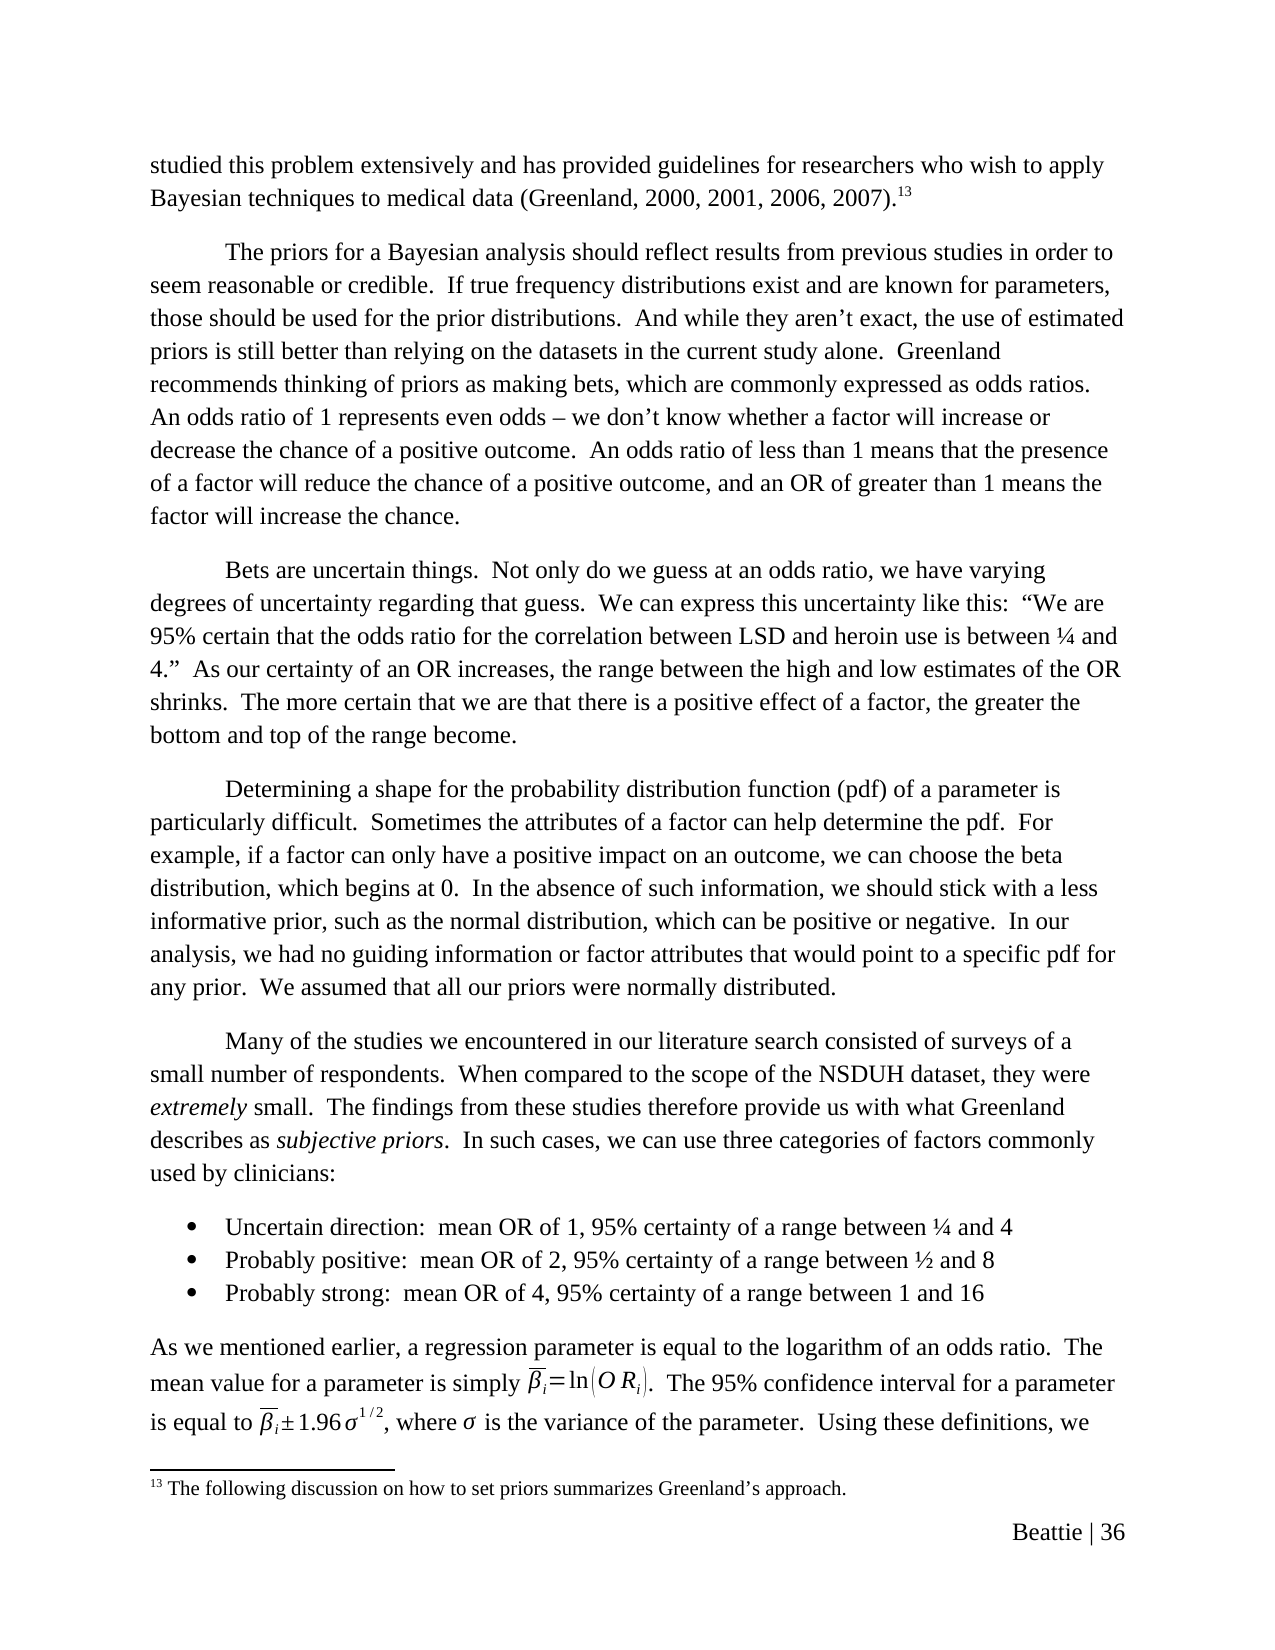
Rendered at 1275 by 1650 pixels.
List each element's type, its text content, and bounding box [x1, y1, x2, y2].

list Probably strong: mean OR of 4, 95% certainty of a range between 1 and 16 [187, 1278, 1125, 1307]
text Bets are uncertain things. Not only do we guess at an odds ratio, we have varying degrees of uncertainty regarding that guess. We can express this uncertainty like this: “We are 95% certain that the odds ratio for the correlation between LSD and heroin use is between ¼ and 4.” As our certainty of an OR increases, the range between the high and low estimates of the OR shrinks. The more certain that we are that there is a positive effect of a factor, the greater the bottom and top of the range become. [150, 555, 1125, 749]
text The priors for a Bayesian analysis should reflect results from previous studies in order to seem reasonable or credible. If true frequency distributions exist and are known for parameters, those should be used for the prior distributions. And while they aren’t exact, the use of estimated priors is still better than relying on the datasets in the current study alone. Greenland recommends thinking of priors as making bets, which are commonly expressed as odds ratios. An odds ratio of 1 represents even odds – we don’t know whether a factor will increase or decrease the chance of a positive outcome. An odds ratio of less than 1 means that the presence of a factor will reduce the chance of a positive outcome, and an OR of greater than 1 means the factor will increase the chance. [150, 237, 1125, 530]
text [150, 1332, 1125, 1438]
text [150, 150, 1125, 212]
list Uncertain direction: mean OR of 1, 95% certainty of a range between ¼ and 4 [187, 1212, 1125, 1241]
text Determining a shape for the probability distribution function (pdf) of a parameter is particularly difficult. Sometimes the attributes of a factor can help determine the pdf. For example, if a factor can only have a positive impact on an outcome, we can choose the beta distribution, which begins at 0. In the absence of such information, we should stick with a less informative prior, such as the normal distribution, which can be positive or negative. In our analysis, we had no guiding information or factor attributes that would point to a specific pdf for any prior. We assumed that all our priors were normally distributed. [150, 774, 1125, 1001]
list Probably positive: mean OR of 2, 95% certainty of a range between ½ and 8 [187, 1245, 1125, 1273]
text Many of the studies we encountered in our literature search consisted of surveys of a small number of respondents. When compared to the scope of the NSDUH dataset, they were extremely small. The findings from these studies therefore provide us with what Greenland describes as subjective priors. In such cases, we can use three categories of factors commonly used by clinicians: [150, 1026, 1125, 1187]
